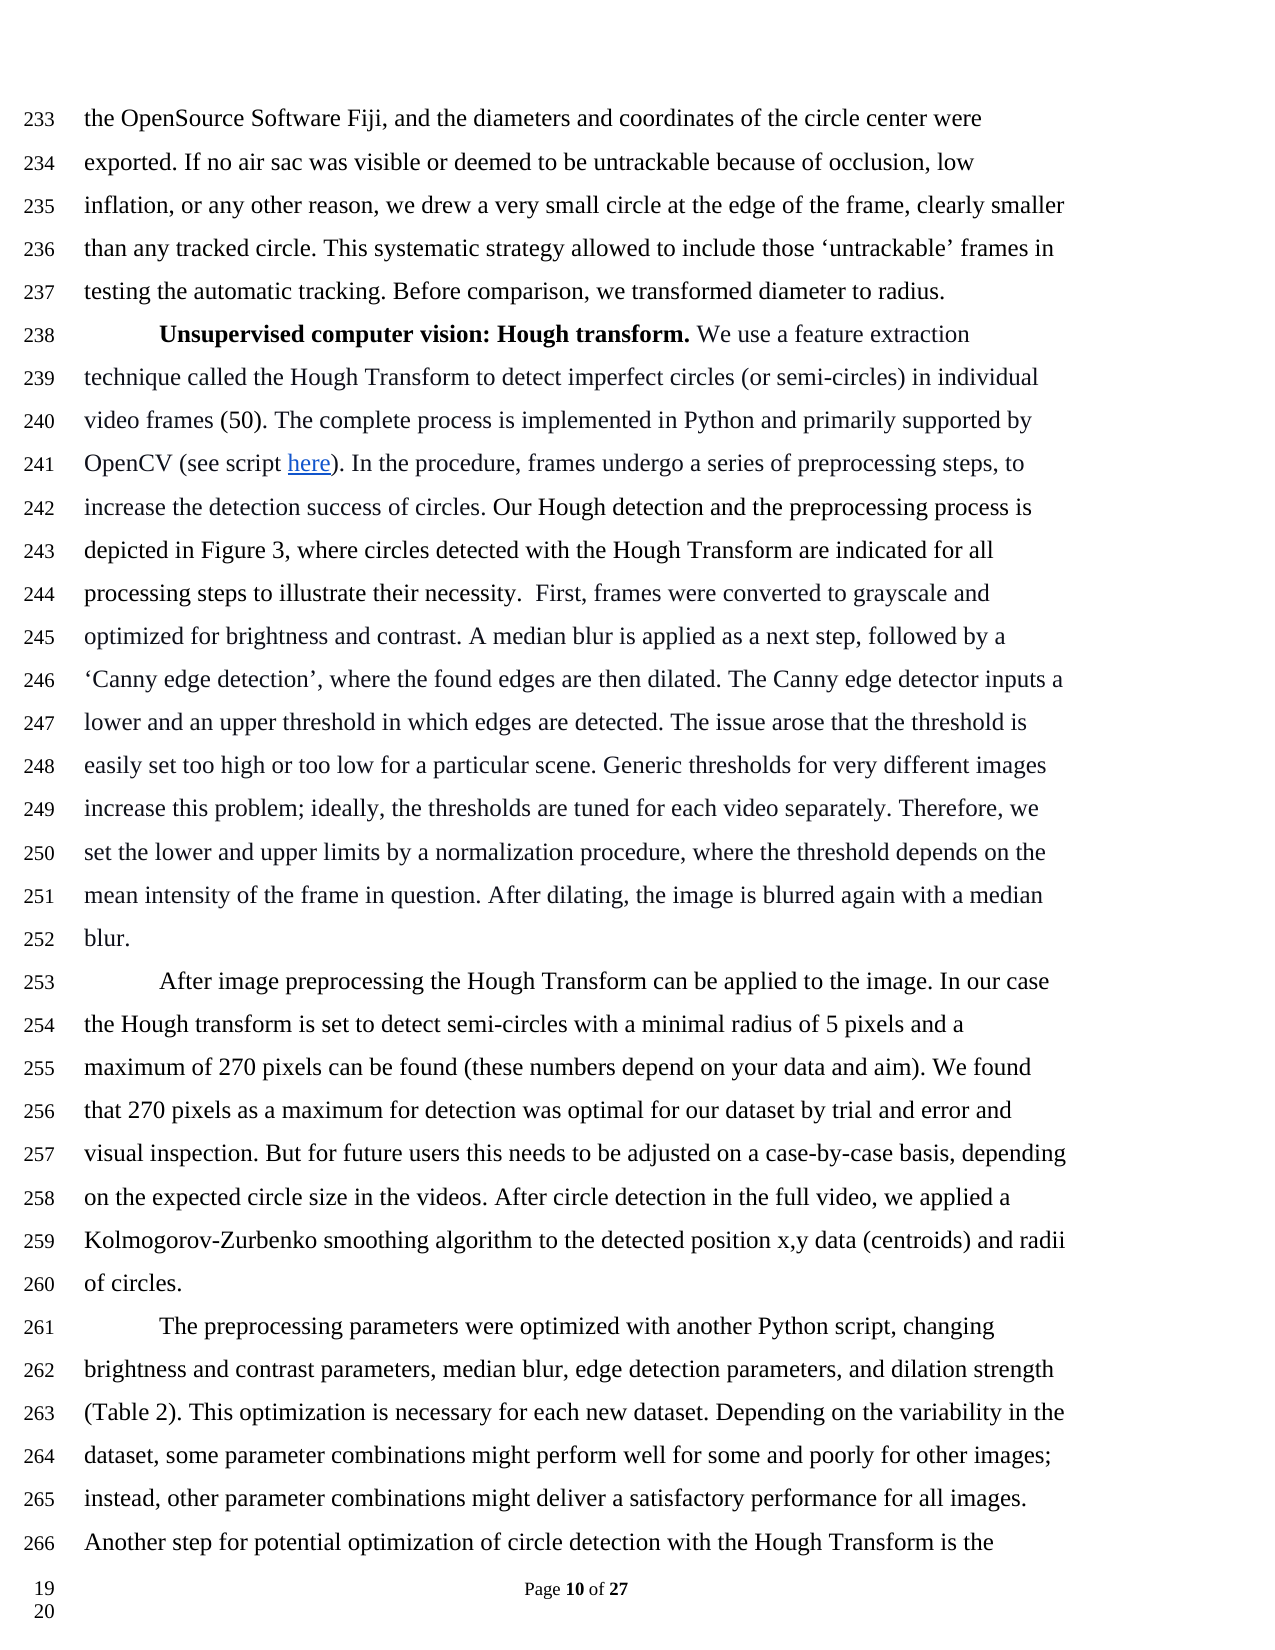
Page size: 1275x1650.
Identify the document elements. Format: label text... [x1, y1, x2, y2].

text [84, 103, 1068, 305]
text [84, 1311, 1068, 1555]
text After image preprocessing the Hough Transform can be applied to the image. In our case the Hough transform is set to detect semi-circles with a minimal radius of 5 pixels and a maximum of 270 pixels can be found (these numbers depend on your data and aim). We found that 270 pixels as a maximum for detection was optimal for our dataset by trial and error and visual inspection. But for future users this needs to be adjusted on a case-by-case basis, depending on the expected circle size in the videos. After circle detection in the full video, we applied a Kolmogorov-Zurbenko smoothing algorithm to the detected position x,y data (centroids) and radii of circles. [84, 966, 1068, 1297]
text Unsupervised computer vision: Hough transform. We use a feature extraction technique called the Hough Transform to detect imperfect circles (or semi-circles) in individual video frames (50). The complete process is implemented in Python and primarily supported by OpenCV (see script here). In the procedure, frames undergo a series of preprocessing steps, to increase the detection success of circles. Our Hough detection and the preprocessing process is depicted in Figure 3, where circles detected with the Hough Transform are indicated for all processing steps to illustrate their necessity. First, frames were converted to grayscale and optimized for brightness and contrast. A median blur is applied as a next step, followed by a ‘Canny edge detection’, where the found edges are then dilated. The Canny edge detector inputs a lower and an upper threshold in which edges are detected. The issue arose that the threshold is easily set too high or too low for a particular scene. Generic thresholds for very different images increase this problem; ideally, the thresholds are tuned for each video separately. Therefore, we set the lower and upper limits by a normalization procedure, where the threshold depends on the mean intensity of the frame in question. After dilating, the image is blurred again with a median blur. [84, 319, 1068, 952]
